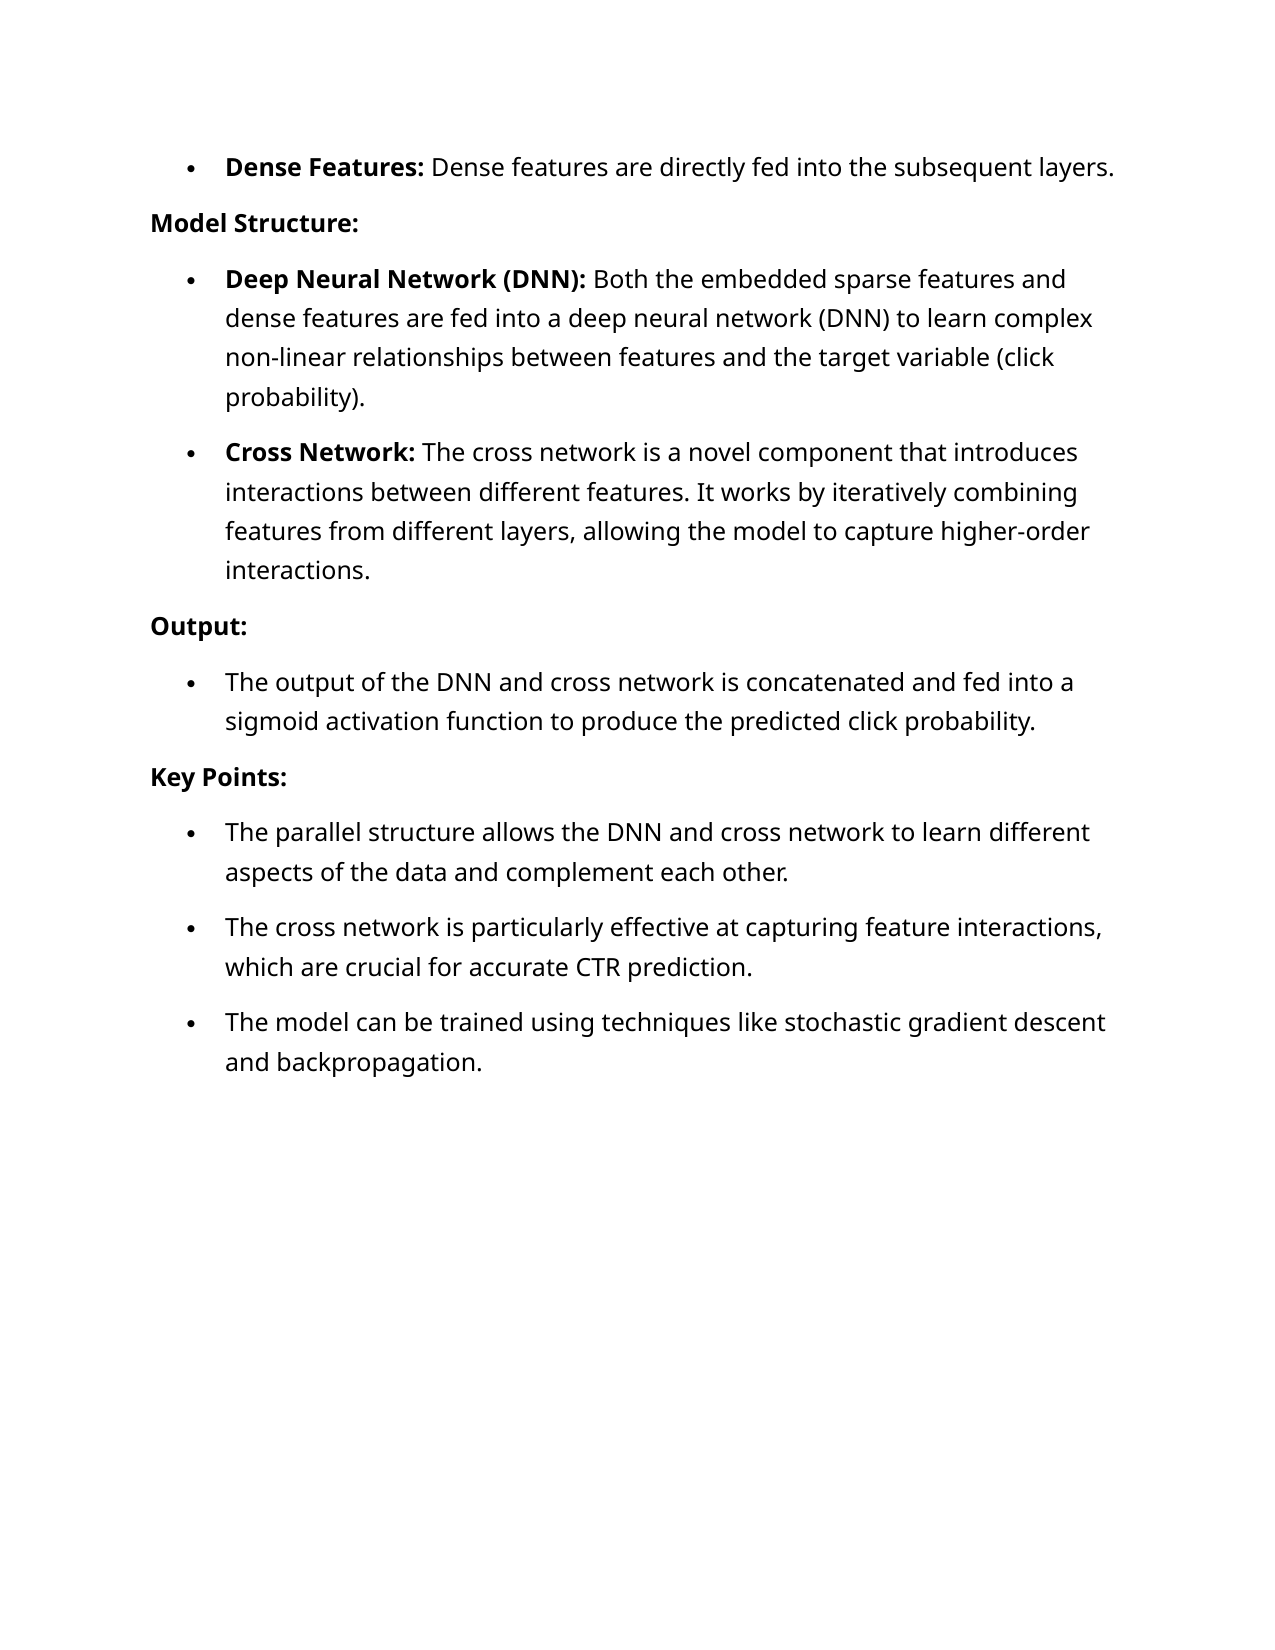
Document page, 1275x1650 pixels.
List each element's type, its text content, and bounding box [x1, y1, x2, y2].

list The parallel structure allows the DNN and cross network to learn different aspects of the data and complement each other. [187, 815, 1125, 888]
list The cross network is particularly effective at capturing feature interactions, which are crucial for accurate CTR prediction. [187, 910, 1125, 983]
list Cross Network: The cross network is a novel component that introduces interactions between different features. It works by iteratively combining features from different layers, allowing the model to capture higher-order interactions. [187, 435, 1125, 587]
text Key Points: [150, 759, 1125, 793]
list Deep Neural Network (DNN): Both the embedded sparse features and dense features are fed into a deep neural network (DNN) to learn complex non-linear relationships between features and the target variable (click probability). [187, 262, 1125, 413]
text Output: [150, 608, 1125, 642]
list The output of the DNN and cross network is concatenated and fed into a sigmoid activation function to produce the predicted click probability. [187, 664, 1125, 737]
text Model Structure: [150, 206, 1125, 240]
list The model can be trained using techniques like stochastic gradient descent and backpropagation. [187, 1005, 1125, 1078]
list Dense Features: Dense features are directly fed into the subsequent layers. [187, 150, 1125, 184]
